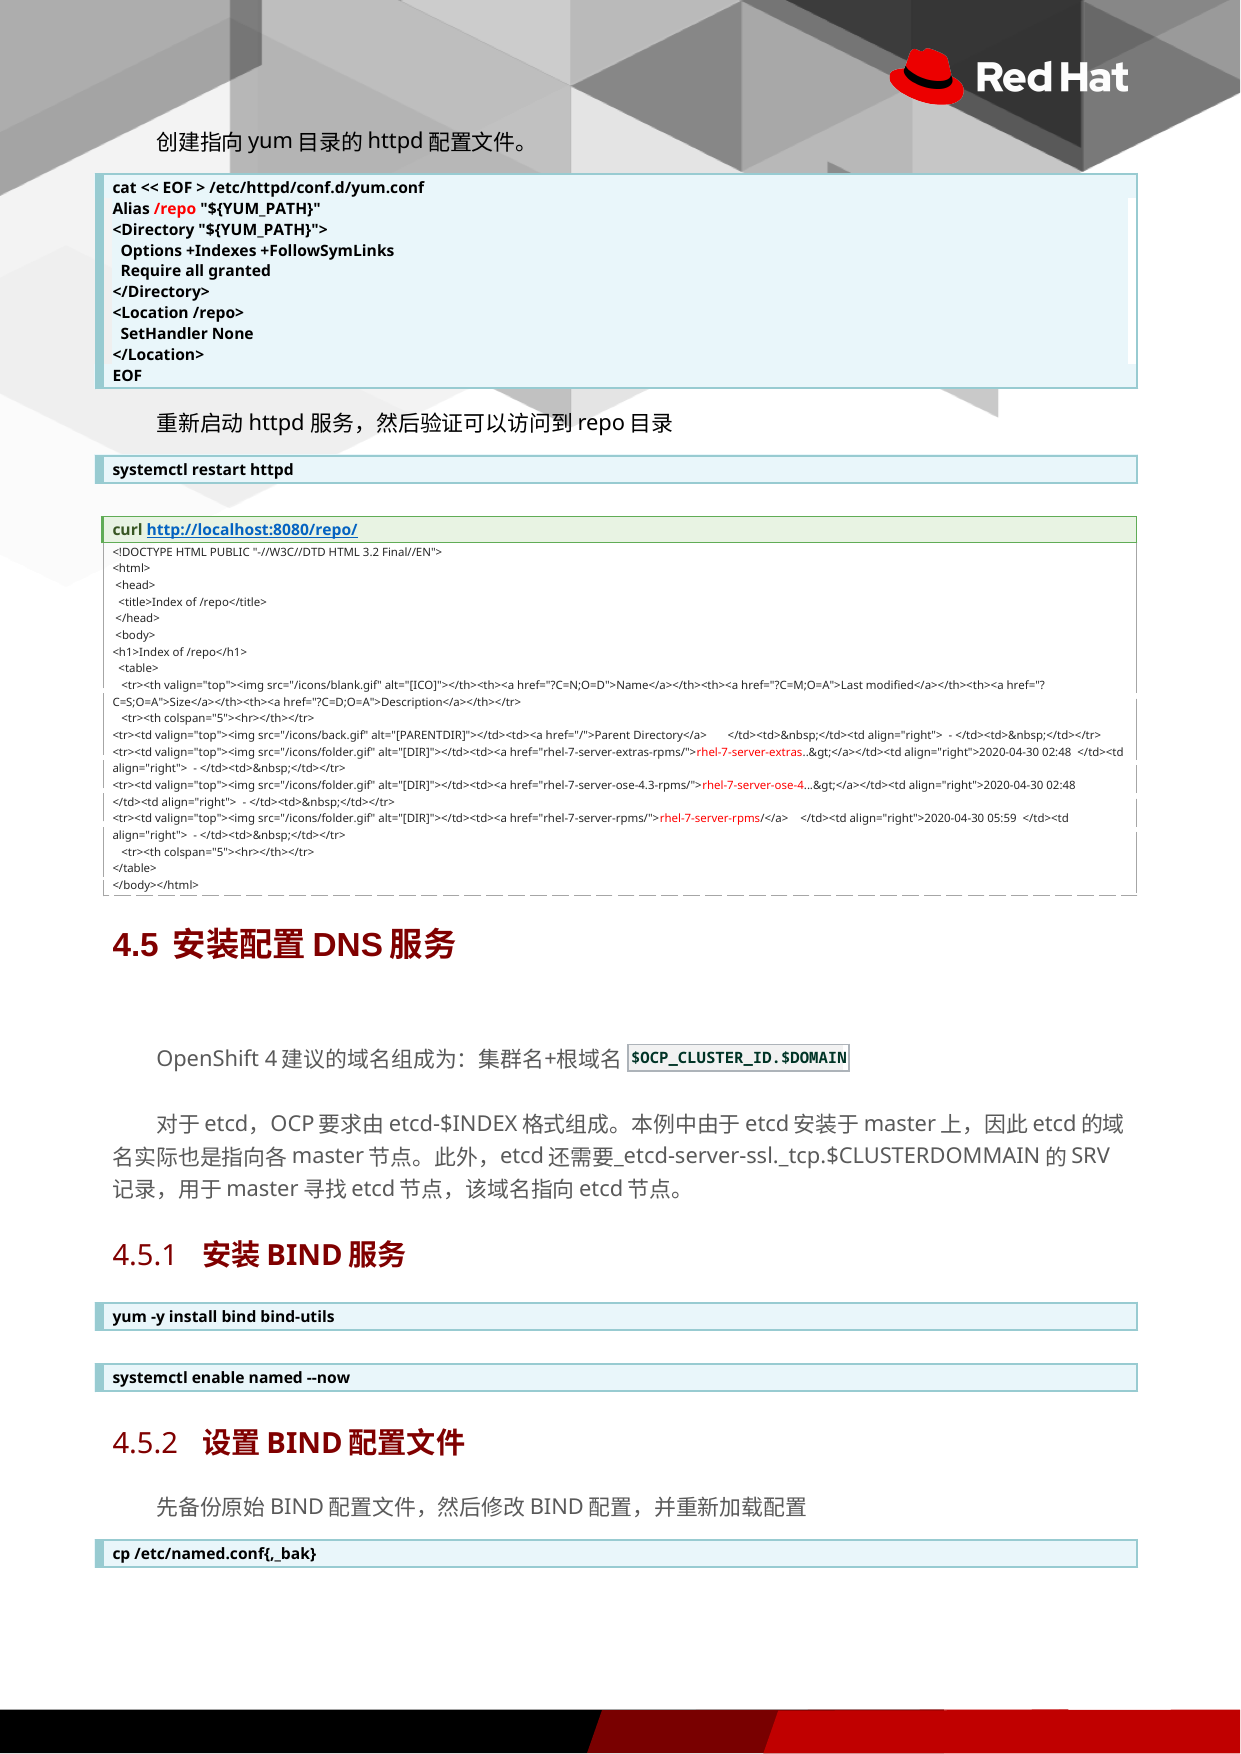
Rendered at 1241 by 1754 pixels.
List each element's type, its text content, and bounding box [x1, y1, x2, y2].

text OpenShift 4建议的域名组成为：集群名+根域名 $OCP_CLUSTER_ID.$DOMAIN [112, 1025, 1128, 1090]
text <tr><td valign="top"><img src="/icons/folder.gif" alt="[DIR]"></td><td><a href="rhel-7-server-ose-4.3-rpms/">rhel-7-server-ose-4...&gt;</a></td><td align="right">2020-04-30 02:48 </td><td align="right"> - </td><td>&nbsp;</td></tr> [112, 777, 1128, 810]
text SetHandler None [112, 323, 1128, 344]
picture [889, 48, 1128, 105]
subtitle 安装BIND服务 [112, 1220, 1128, 1285]
text cat << EOF > /etc/httpd/conf.d/yum.conf [104, 175, 1136, 198]
text 对于etcd，OCP要求由etcd-$INDEX格式组成。本例中由于etcd安装于master上，因此etcd的域名实际也是指向各master节点。此外，etcd还需要_etcd-server-ssl._tcp.$CLUSTERDOMMAIN的SRV记录，用于master寻找etcd节点，该域名指向etcd节点。 [112, 1107, 1128, 1204]
text cp /etc/named.conf{,_bak} [104, 1541, 1136, 1566]
text <Location /repo> [112, 302, 1128, 323]
text <head> [112, 577, 1128, 593]
subtitle 设置BIND配置文件 [112, 1409, 1128, 1474]
text Options +Indexes +FollowSymLinks [112, 239, 1128, 260]
text <tr><td valign="top"><img src="/icons/folder.gif" alt="[DIR]"></td><td><a href="rhel-7-server-extras-rpms/">rhel-7-server-extras..&gt;</a></td><td align="right">2020-04-30 02:48 </td><td align="right"> - </td><td>&nbsp;</td></tr> [112, 743, 1128, 777]
text <tr><td valign="top"><img src="/icons/back.gif" alt="[PARENTDIR]"></td><td><a href="/">Parent Directory</a> </td><td>&nbsp;</td><td align="right"> - </td><td>&nbsp;</td></tr> [112, 727, 1128, 743]
text Alias /repo "${YUM_PATH}" [112, 198, 1128, 219]
text <body> [112, 627, 1128, 643]
list 创建指向yum目录的httpd配置文件。 [156, 124, 1128, 157]
text <tr><th valign="top"><img src="/icons/blank.gif" alt="[ICO]"></th><th><a href="?C=N;O=D">Name</a></th><th><a href="?C=M;O=A">Last modified</a></th><th><a href="?C=S;O=A">Size</a></th><th><a href="?C=D;O=A">Description</a></th></tr> [112, 677, 1128, 710]
text </table> [112, 860, 1128, 877]
text </head> [112, 610, 1128, 627]
text systemctl restart httpd [104, 457, 1136, 482]
text <title>Index of /repo</title> [112, 593, 1128, 610]
text systemctl enable named --now [104, 1365, 1136, 1390]
text <table> [112, 660, 1128, 677]
text <tr><td valign="top"><img src="/icons/folder.gif" alt="[DIR]"></td><td><a href="rhel-7-server-rpms/">rhel-7-server-rpms/</a> </td><td align="right">2020-04-30 05:59 </td><td align="right"> - </td><td>&nbsp;</td></tr> [112, 810, 1128, 843]
text </Location> [112, 344, 1128, 360]
text curl http://localhost:8080/repo/ [104, 517, 1136, 542]
text 先备份原始BIND配置文件，然后修改BIND配置，并重新加载配置 [112, 1490, 1128, 1522]
text </body></html> [103, 877, 1137, 896]
text <html> [112, 560, 1128, 577]
text </Directory> [112, 281, 1128, 302]
text <tr><th colspan="5"><hr></th></tr> [112, 843, 1128, 860]
text Require all granted [112, 260, 1128, 281]
list 重新启动 httpd 服务，然后验证可以访问到repo目录 [156, 406, 1128, 438]
text yum -y install bind bind-utils [104, 1304, 1136, 1329]
text <h1>Index of /repo</h1> [112, 643, 1128, 660]
text EOF [104, 360, 1136, 387]
subtitle 安装配置DNS服务 [112, 909, 1128, 974]
text <tr><th colspan="5"><hr></th></tr> [112, 710, 1128, 727]
text <Directory "${YUM_PATH}"> [112, 219, 1128, 239]
text <!DOCTYPE HTML PUBLIC "-//W3C//DTD HTML 3.2 Final//EN"> [112, 543, 1128, 560]
